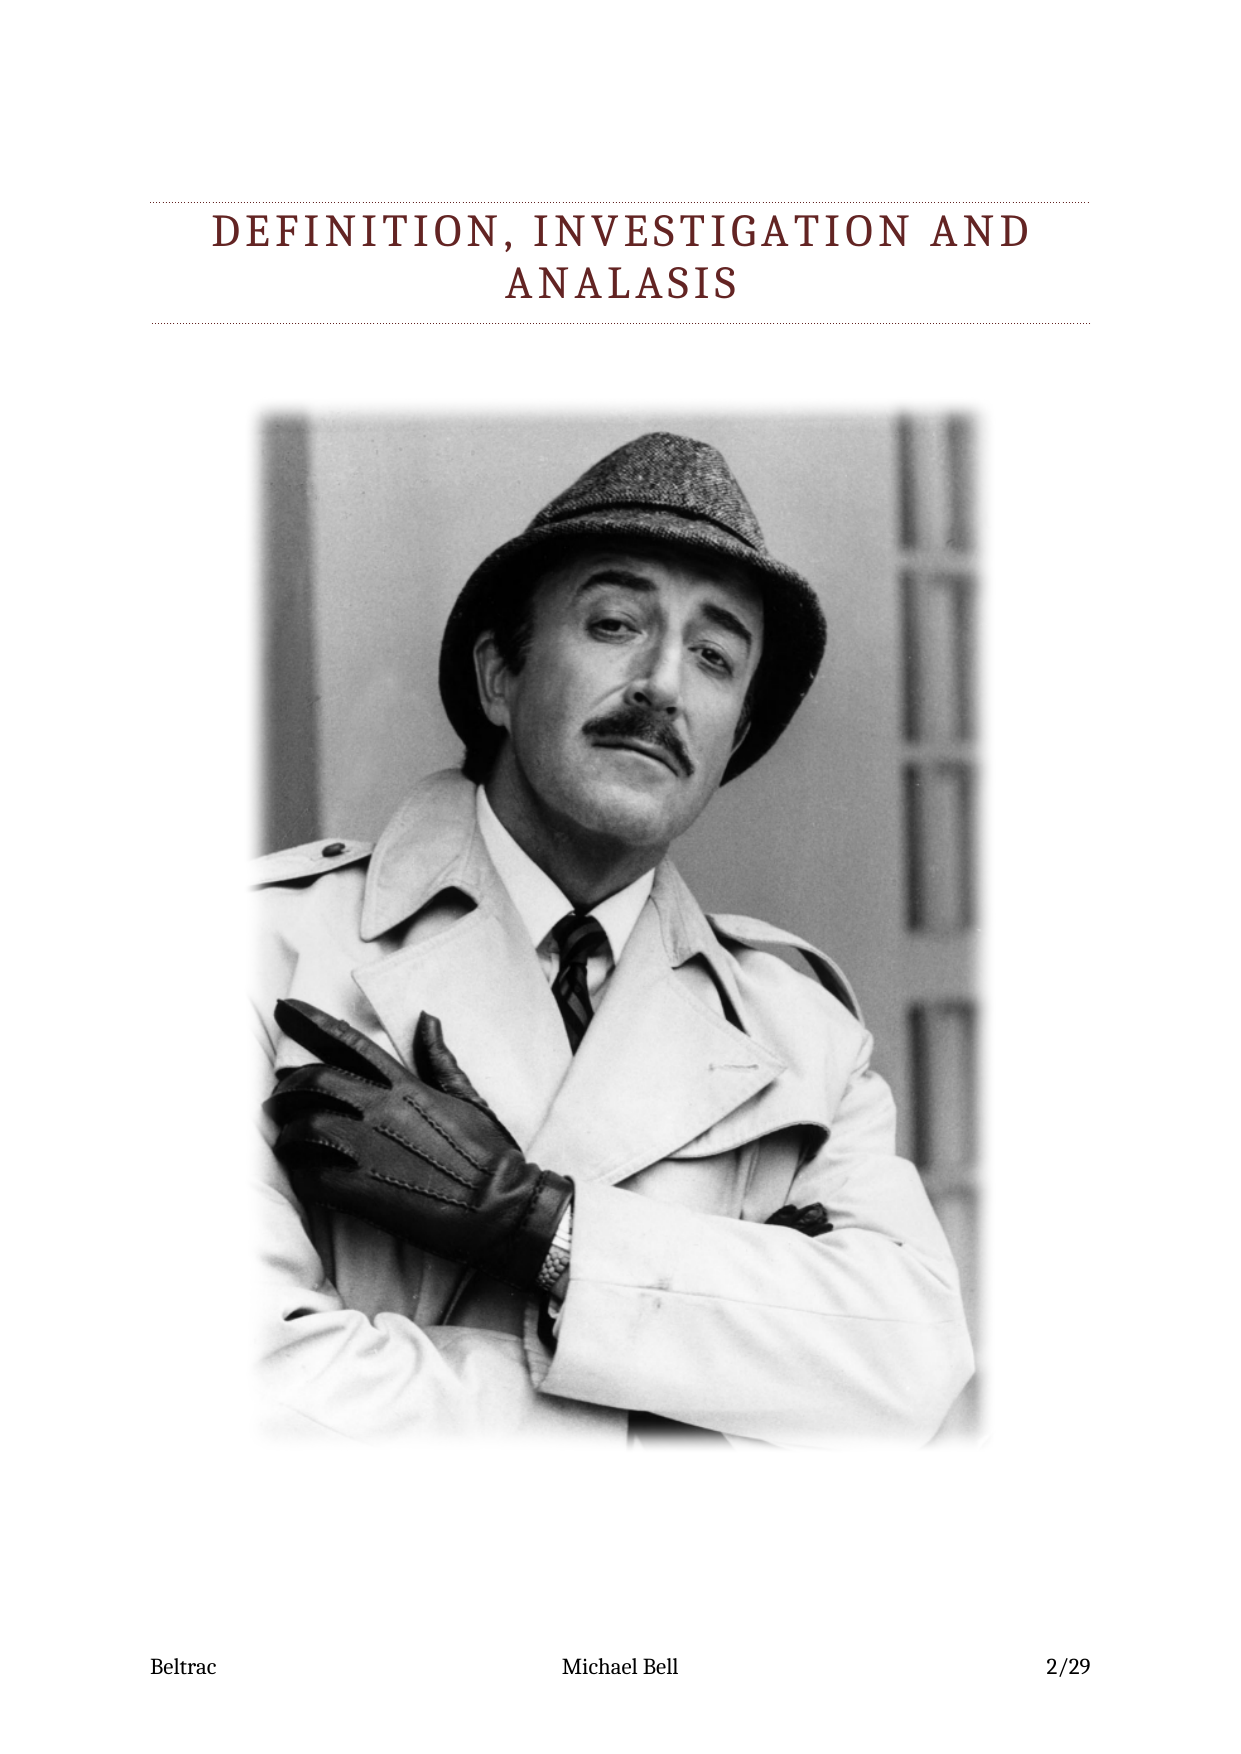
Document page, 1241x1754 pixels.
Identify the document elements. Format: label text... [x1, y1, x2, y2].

picture [273, 426, 967, 1425]
title definition, investigation and Analasis [150, 202, 1090, 323]
